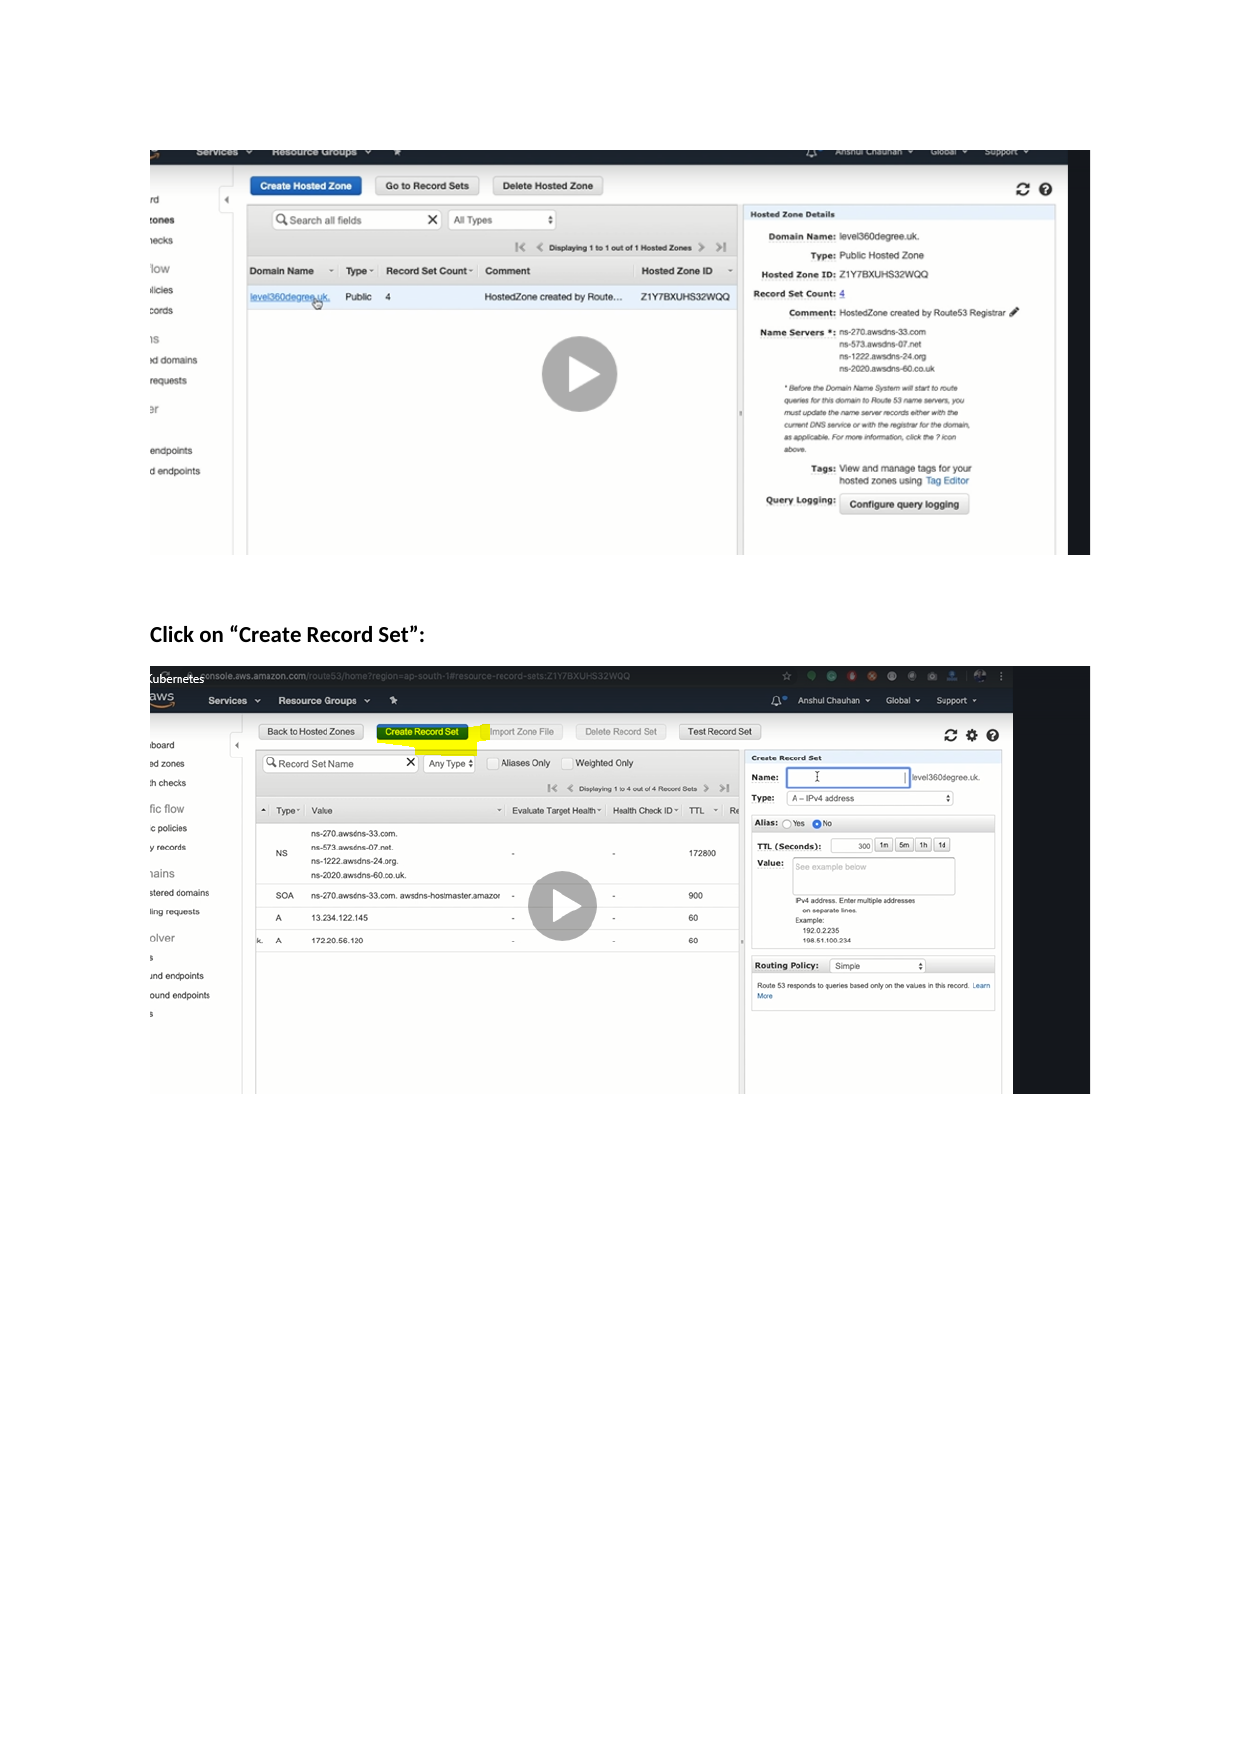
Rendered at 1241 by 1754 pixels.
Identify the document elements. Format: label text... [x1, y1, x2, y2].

text Click on “Create Record Set”: [150, 620, 1090, 648]
picture [150, 666, 1091, 1094]
picture [150, 150, 1091, 555]
